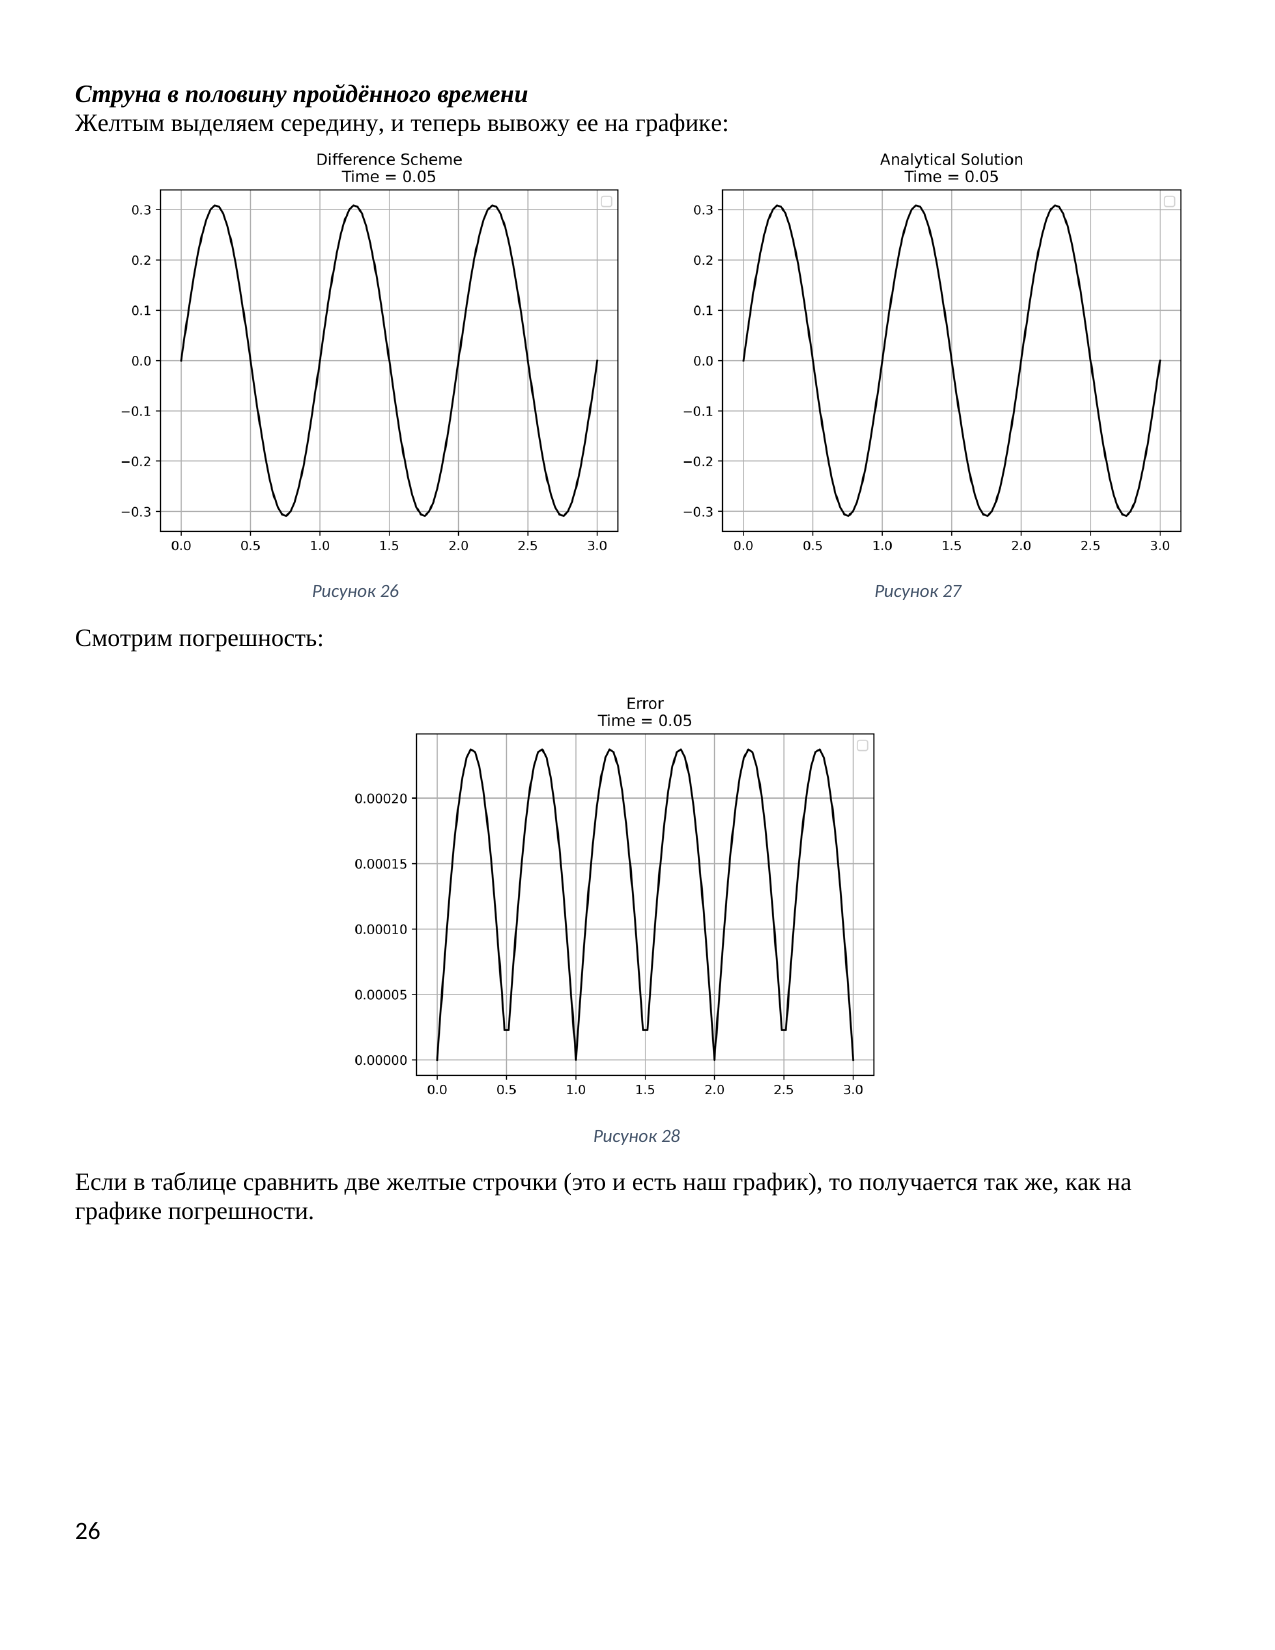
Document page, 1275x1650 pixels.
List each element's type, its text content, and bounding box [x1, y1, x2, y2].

text Желтым выделяем середину, и теперь вывожу ее на графике: [75, 108, 1200, 137]
text Рисунок 28 [75, 1124, 1200, 1147]
text Если в таблице сравнить две желтые строчки (это и есть наш график), то получается так же, как на графике погрешности. [75, 1167, 1200, 1225]
picture [86, 136, 638, 580]
text Смотрим погрешность: [75, 623, 1200, 652]
subtitle Струна в половину пройдённого времени [75, 79, 1200, 108]
picture [342, 680, 933, 1124]
picture [648, 136, 1200, 580]
